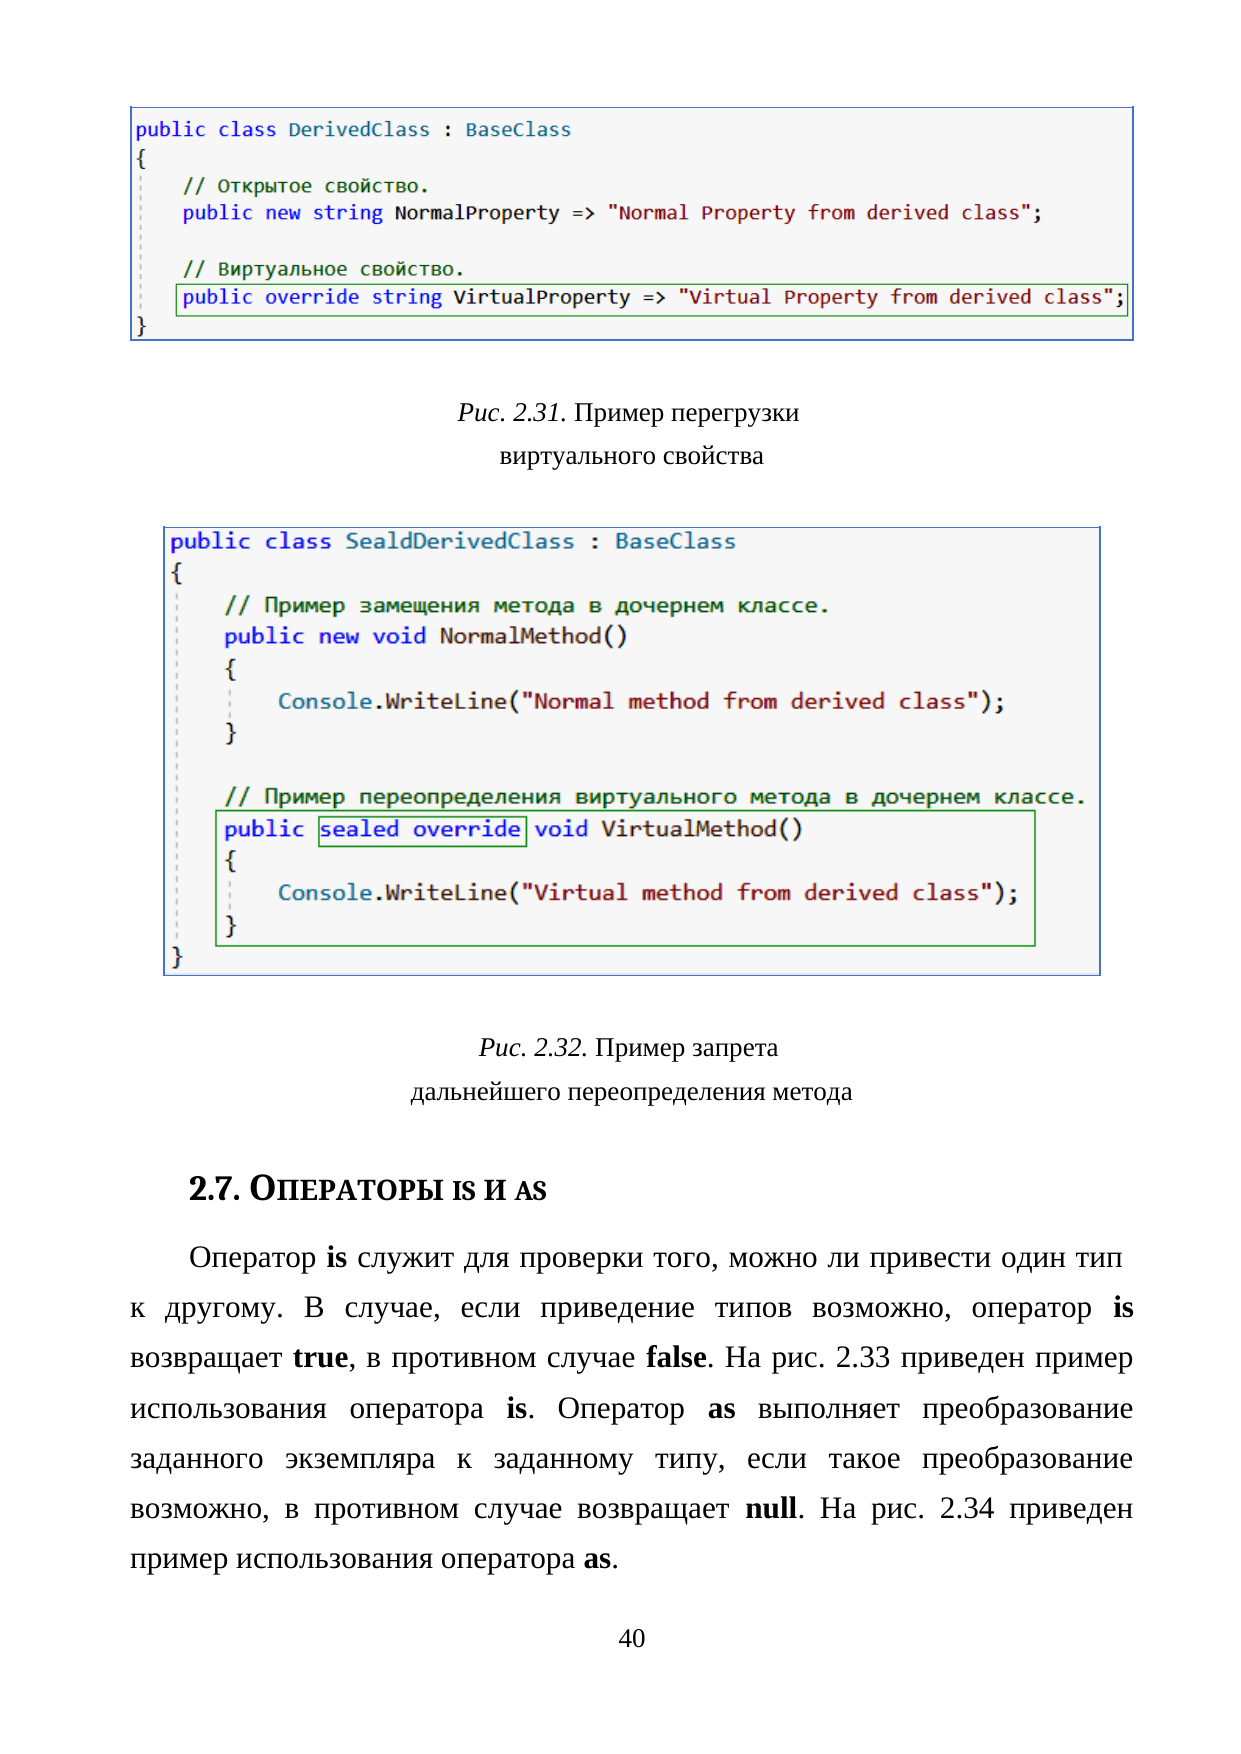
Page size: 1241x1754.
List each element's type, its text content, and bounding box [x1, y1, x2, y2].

text 2.7. Операторы is и as [189, 1168, 1134, 1209]
text Оператор is служит для проверки того, можно ли привести один тип к другому. В случае, если приведение типов возможно, оператор is возвращает true, в противном случае false. На рис. 2.33 приведен пример использования оператора is. Оператор as выполняет преобразование заданного экземпляра к заданному типу, если такое преобразование возможно, в противном случае возвращает null. На рис. 2.34 приведен пример использования оператора as. [130, 1238, 1134, 1576]
text Рис. 2.31. Пример перегрузки виртуального свойства [130, 396, 1134, 470]
text Рис. 2.32. Пример запрета дальнейшего переопределения метода [130, 1031, 1134, 1106]
